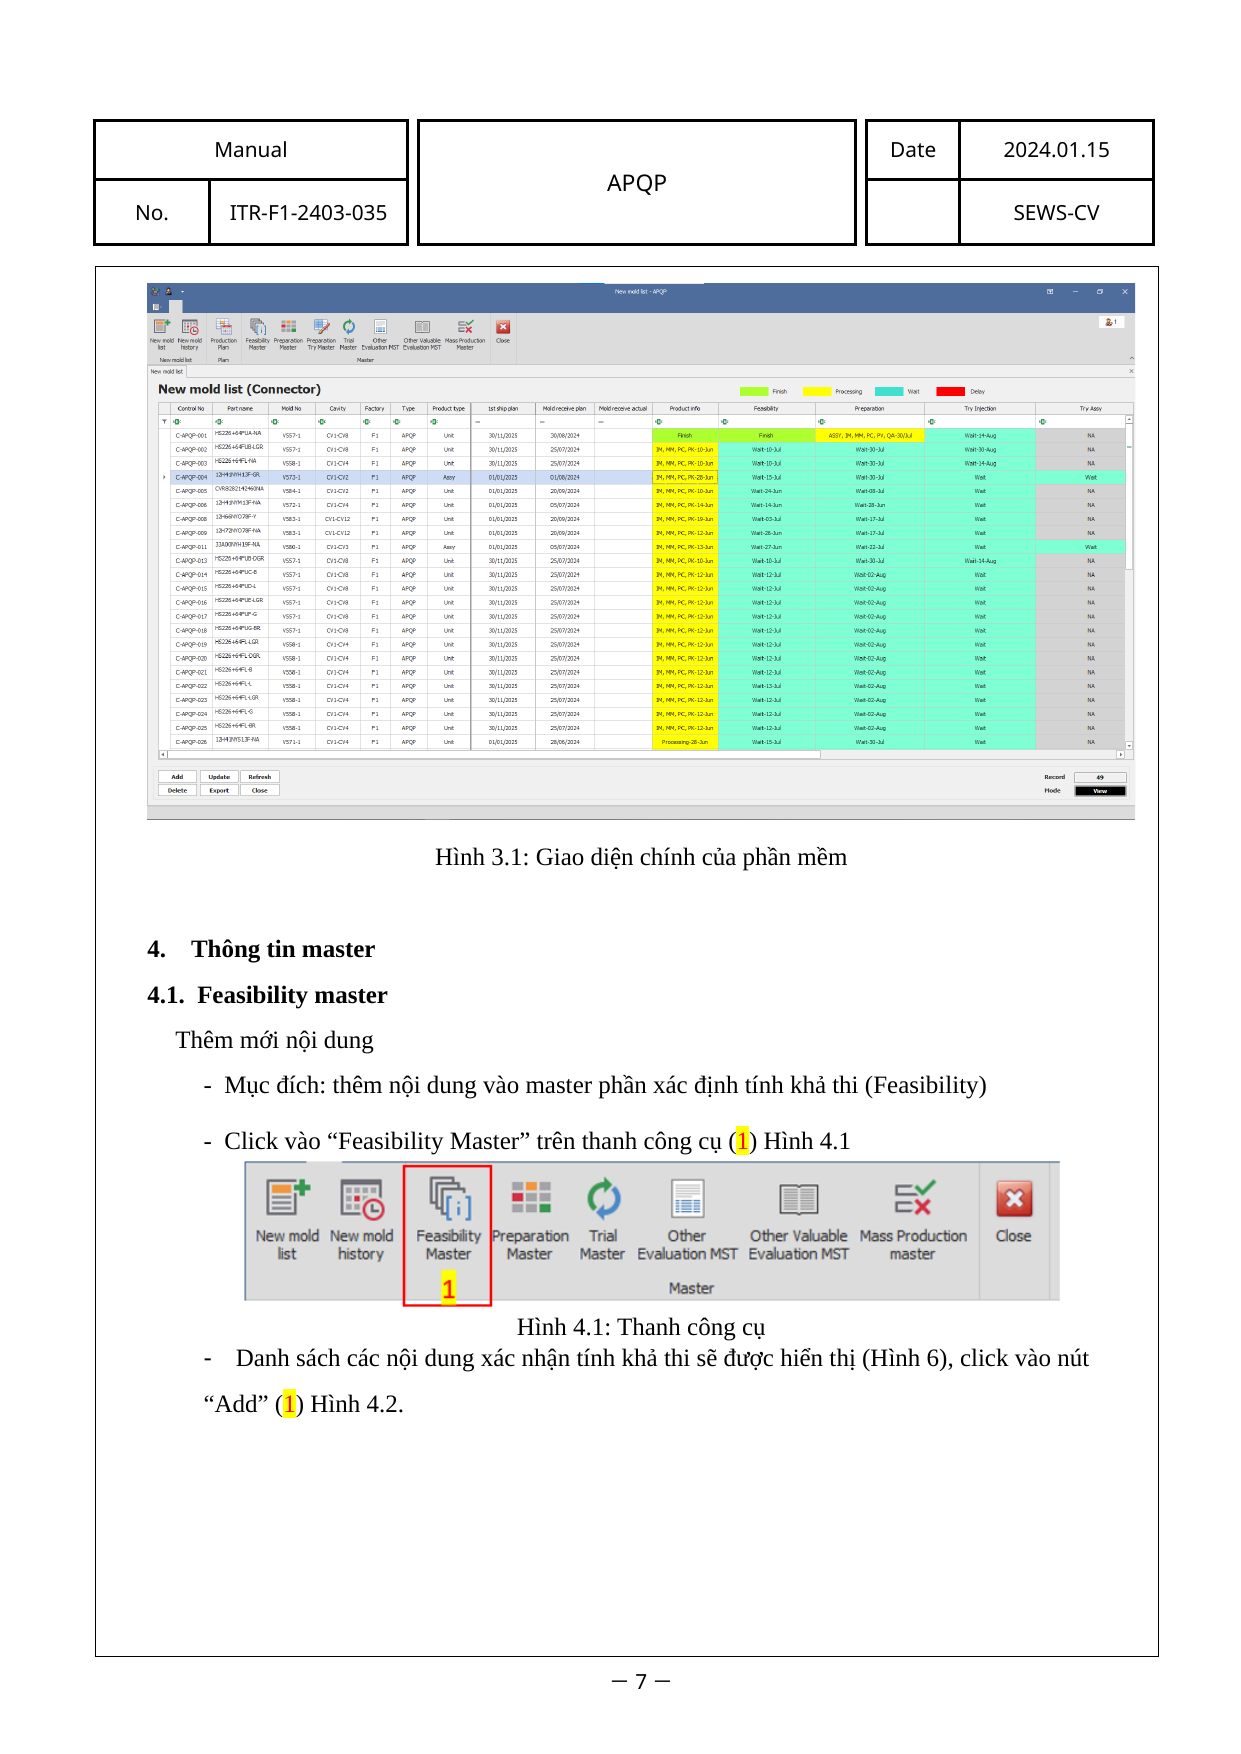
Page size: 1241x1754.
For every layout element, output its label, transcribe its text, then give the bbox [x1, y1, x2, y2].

list Danh sách các nội dung xác nhận tính khả thi sẽ được hiển thị (Hình 6), click vào nút “Add” (1) Hình 4.2. [203, 1342, 1135, 1419]
picture [241, 1159, 1066, 1308]
list Hình 4.1: Thanh công cụ [147, 1311, 1135, 1342]
text Thông tin master [147, 933, 1135, 964]
picture [147, 283, 1136, 820]
list Hình 3.1: Giao diện chính của phần mềm [147, 841, 1135, 871]
list - Mục đích: thêm nội dung vào master phần xác định tính khả thi (Feasibility) [147, 1069, 1135, 1100]
list 4.1. Feasibility master [147, 979, 1135, 1009]
list - Click vào “Feasibility Master” trên thanh công cụ (1) Hình 4.1 [203, 1125, 1135, 1156]
list Thêm mới nội dung [147, 1024, 1135, 1055]
